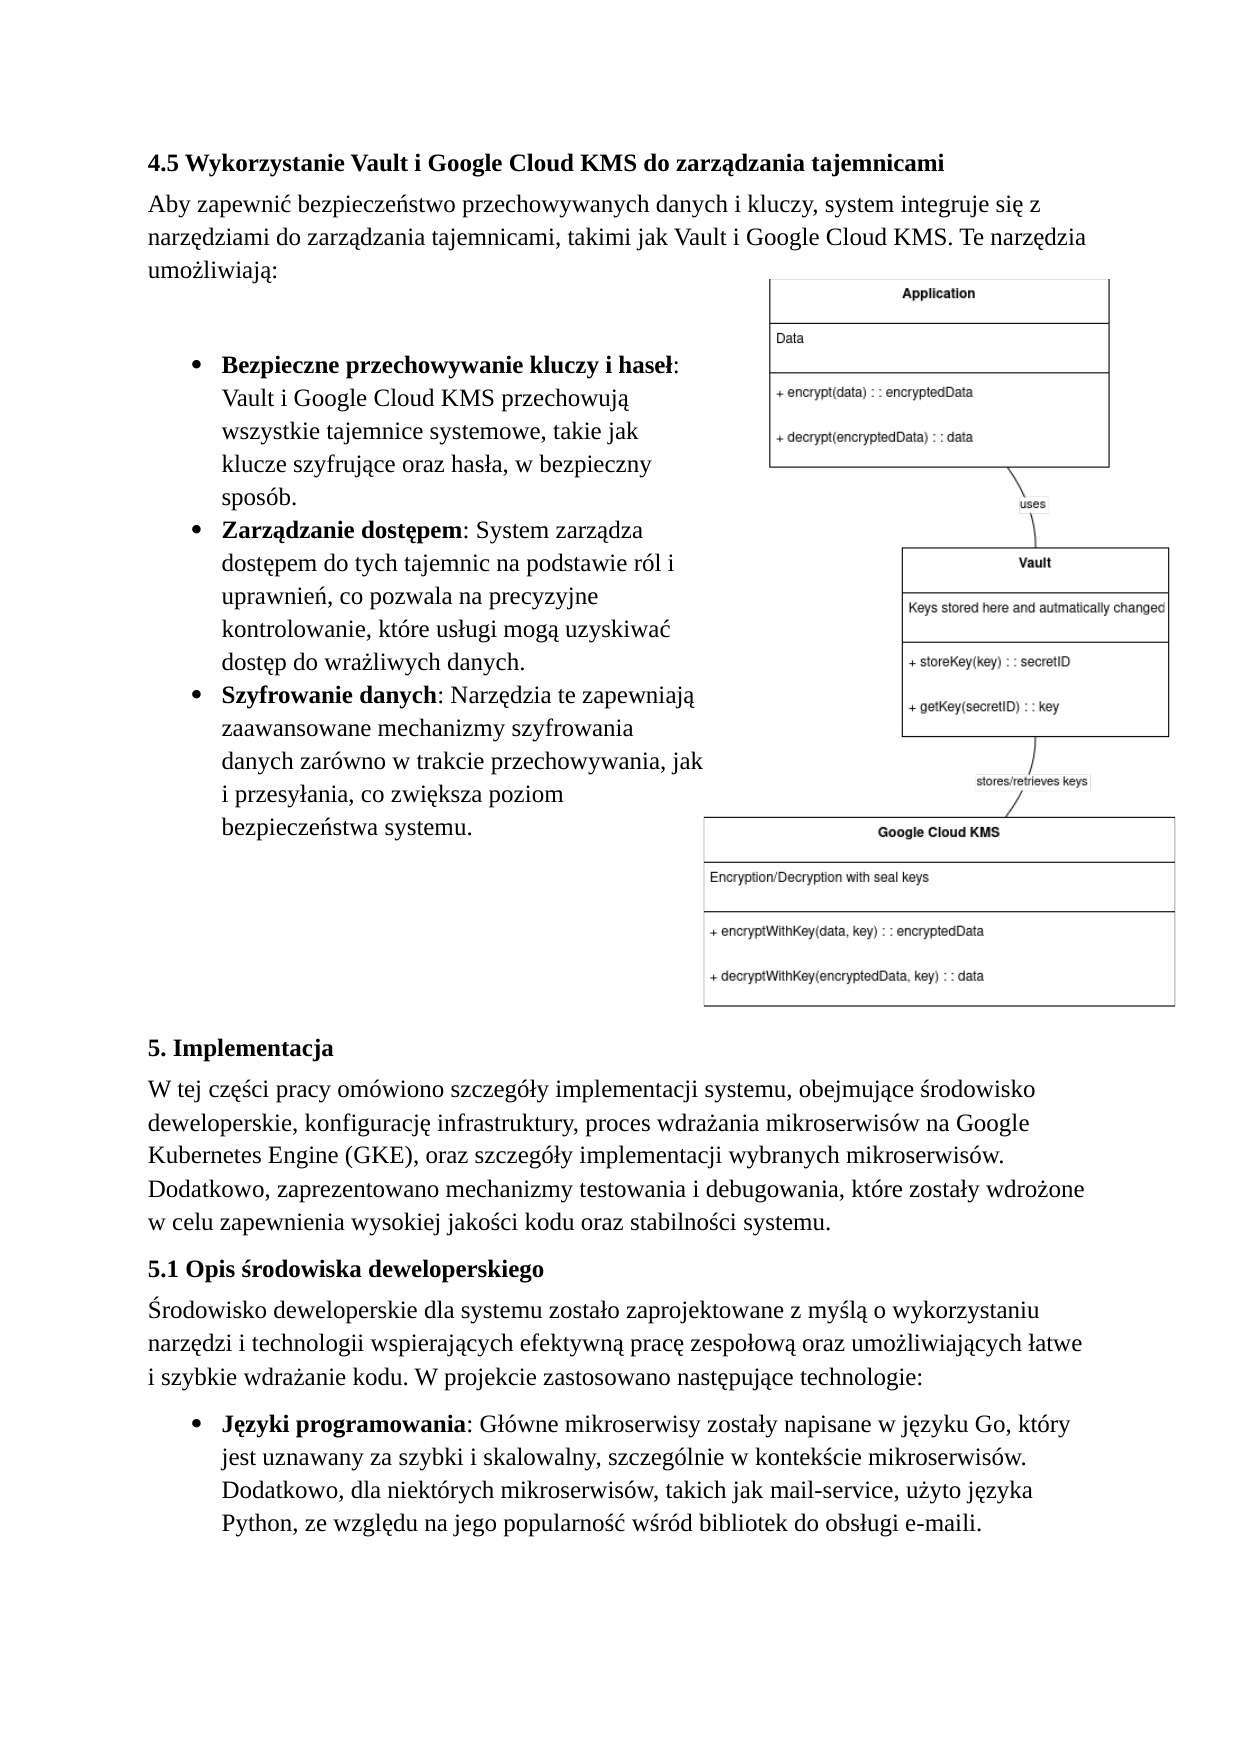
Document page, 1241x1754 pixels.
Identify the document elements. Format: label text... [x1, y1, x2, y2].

subtitle 5.1 Opis środowiska deweloperskiego [148, 1254, 1093, 1283]
text W tej części pracy omówiono szczegóły implementacji systemu, obejmujące środowisko deweloperskie, konfigurację infrastruktury, proces wdrażania mikroserwisów na Google Kubernetes Engine (GKE), oraz szczegóły implementacji wybranych mikroserwisów. Dodatkowo, zaprezentowano mechanizmy testowania i debugowania, które zostały wdrożone w celu zapewnienia wysokiej jakości kodu oraz stabilności systemu. [148, 1074, 1093, 1235]
subtitle 4.5 Wykorzystanie Vault i Google Cloud KMS do zarządzania tajemnicami [148, 148, 1093, 176]
text Aby zapewnić bezpieczeństwo przechowywanych danych i kluczy, system integruje się z narzędziami do zarządzania tajemnicami, takimi jak Vault i Google Cloud KMS. Te narzędzia umożliwiają: [148, 189, 1093, 284]
picture [703, 279, 1176, 1010]
list Zarządzanie dostępem: System zarządza dostępem do tych tajemnic na podstawie ról i uprawnień, co pozwala na precyzyjne kontrolowanie, które usługi mogą uzyskiwać dostęp do wrażliwych danych. [192, 515, 703, 676]
list Szyfrowanie danych: Narzędzia te zapewniają zaawansowane mechanizmy szyfrowania danych zarówno w trakcie przechowywania, jak i przesyłania, co zwiększa poziom bezpieczeństwa systemu. [192, 680, 703, 841]
list Bezpieczne przechowywanie kluczy i haseł: Vault i Google Cloud KMS przechowują wszystkie tajemnice systemowe, takie jak klucze szyfrujące oraz hasła, w bezpieczny sposób. [192, 350, 703, 511]
subtitle 5. Implementacja [148, 1033, 1093, 1062]
list Języki programowania: Główne mikroserwisy zostały napisane w języku Go, który jest uznawany za szybki i skalowalny, szczególnie w kontekście mikroserwisów. Dodatkowo, dla niektórych mikroserwisów, takich jak mail-service, użyto języka Python, ze względu na jego popularność wśród bibliotek do obsługi e-maili. [192, 1409, 1093, 1537]
text Środowisko deweloperskie dla systemu zostało zaprojektowane z myślą o wykorzystaniu narzędzi i technologii wspierających efektywną pracę zespołową oraz umożliwiających łatwe i szybkie wdrażanie kodu. W projekcie zastosowano następujące technologie: [148, 1296, 1093, 1390]
